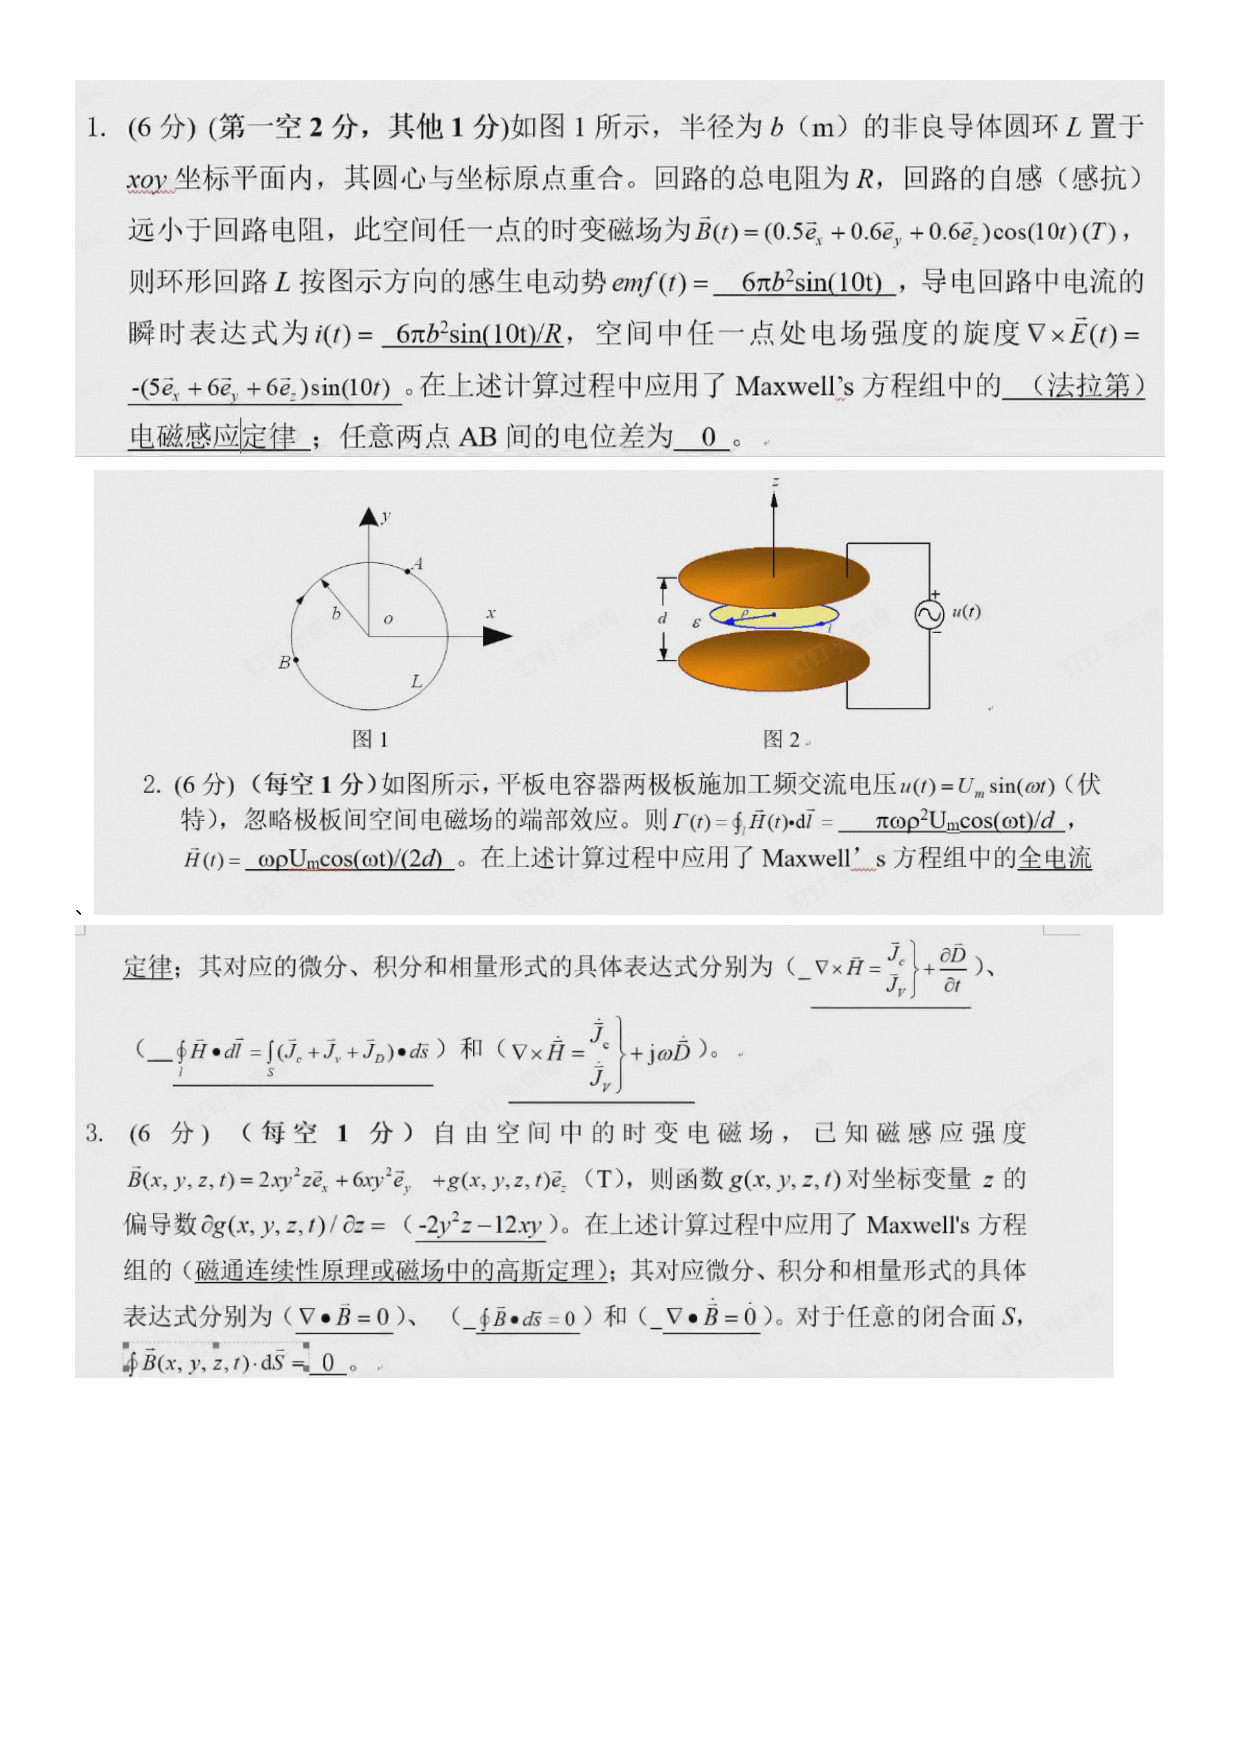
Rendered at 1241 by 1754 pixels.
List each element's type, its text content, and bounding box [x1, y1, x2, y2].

picture [93, 470, 1164, 915]
picture [75, 80, 1165, 457]
picture [75, 925, 1114, 1378]
